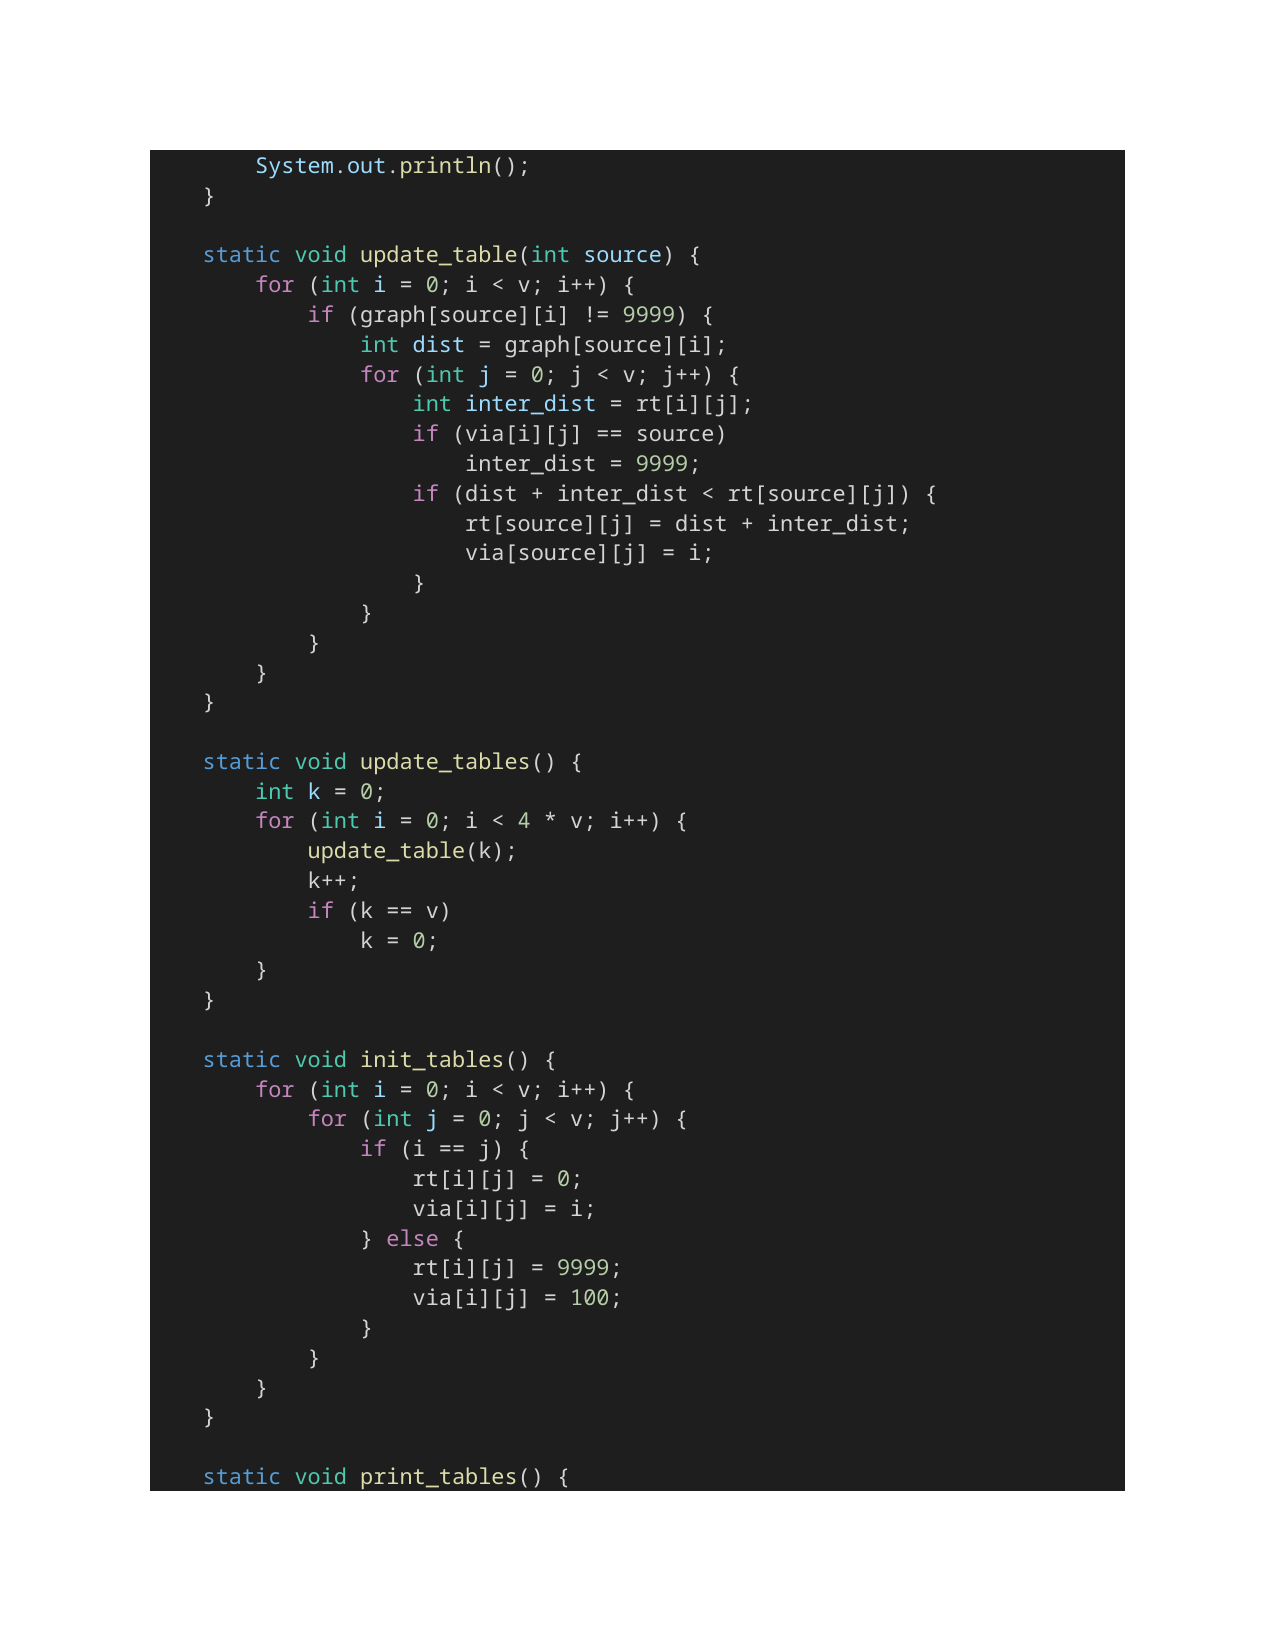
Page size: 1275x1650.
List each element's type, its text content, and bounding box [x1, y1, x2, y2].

text } [150, 686, 1125, 716]
text } [150, 1342, 1125, 1371]
text rt[i][j] = 9999; [150, 1252, 1125, 1282]
text System.out.println(); [150, 150, 1125, 180]
text via[i][j] = i; [150, 1193, 1125, 1222]
text } [150, 954, 1125, 984]
text } [150, 627, 1125, 656]
text rt[i][j] = 0; [150, 1163, 1125, 1193]
text } else { [150, 1222, 1125, 1252]
text k = 0; [150, 924, 1125, 954]
text static void update_tables() { [150, 746, 1125, 776]
text } [150, 1312, 1125, 1342]
text } [150, 180, 1125, 209]
text if (via[i][j] == source) [150, 418, 1125, 448]
text update_table(k); [150, 835, 1125, 865]
text } [150, 1371, 1125, 1401]
text inter_dist = 9999; [150, 448, 1125, 478]
text static void update_table(int source) { [150, 239, 1125, 269]
text for (int i = 0; i < 4 * v; i++) { [150, 805, 1125, 835]
text int inter_dist = rt[i][j]; [150, 388, 1125, 418]
text k++; [150, 865, 1125, 895]
text int k = 0; [150, 776, 1125, 805]
text if (k == v) [150, 895, 1125, 924]
text static void print_tables() { [150, 1461, 1125, 1491]
text for (int i = 0; i < v; i++) { [150, 1073, 1125, 1103]
text } [150, 567, 1125, 597]
text for (int j = 0; j < v; j++) { [150, 358, 1125, 388]
text rt[source][j] = dist + inter_dist; [150, 507, 1125, 537]
text if (i == j) { [150, 1133, 1125, 1163]
text for (int i = 0; i < v; i++) { [150, 269, 1125, 299]
text for (int j = 0; j < v; j++) { [150, 1103, 1125, 1133]
text } [150, 656, 1125, 686]
text } [150, 1401, 1125, 1431]
text } [150, 597, 1125, 627]
text } [150, 984, 1125, 1014]
text via[source][j] = i; [150, 537, 1125, 567]
text via[i][j] = 100; [150, 1282, 1125, 1312]
text static void init_tables() { [150, 1044, 1125, 1073]
text if (graph[source][i] != 9999) { [150, 299, 1125, 329]
text if (dist + inter_dist < rt[source][j]) { [150, 478, 1125, 507]
text int dist = graph[source][i]; [150, 329, 1125, 358]
